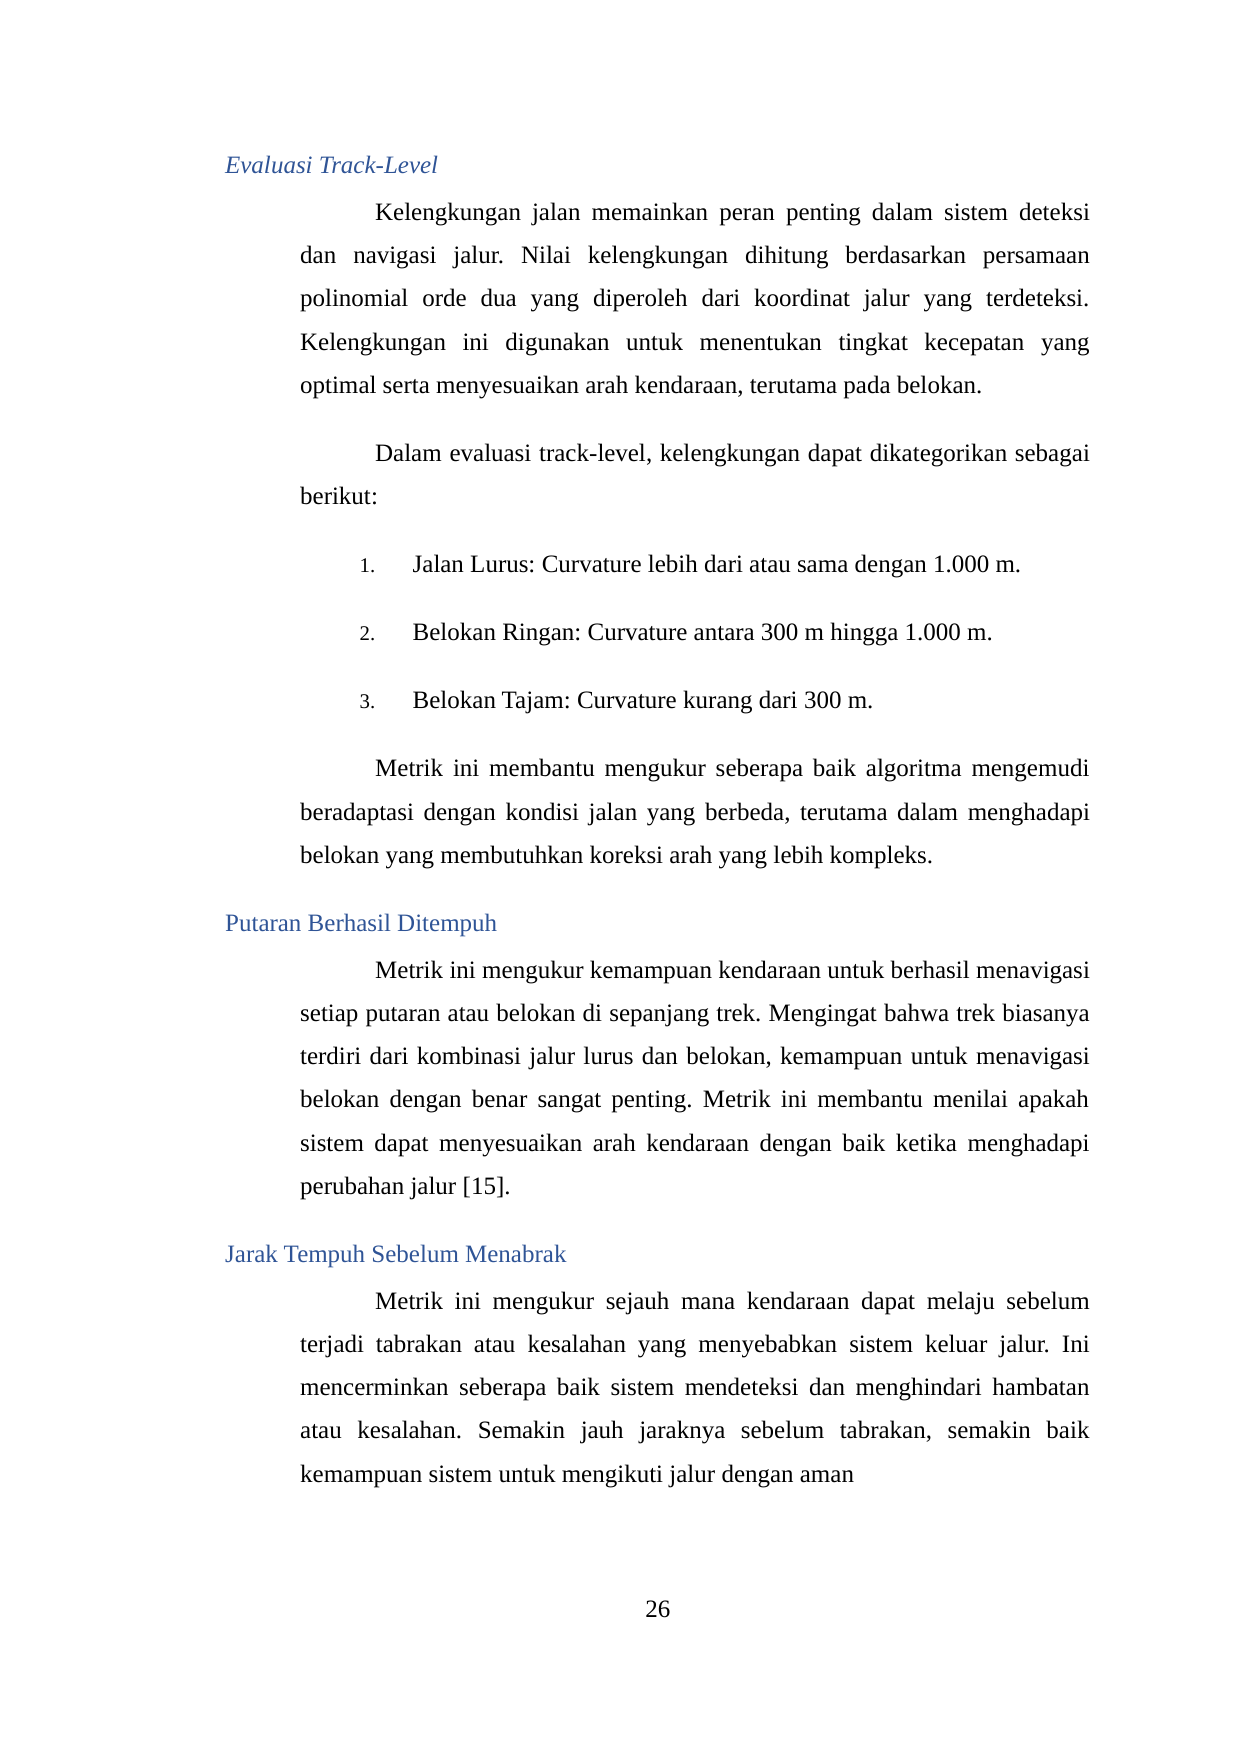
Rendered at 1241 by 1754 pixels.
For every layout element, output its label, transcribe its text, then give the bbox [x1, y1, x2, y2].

text Dalam evaluasi track-level, kelengkungan dapat dikategorikan sebagai berikut: [300, 438, 1090, 510]
text Metrik ini mengukur kemampuan kendaraan untuk berhasil menavigasi setiap putaran atau belokan di sepanjang trek. Mengingat bahwa trek biasanya terdiri dari kombinasi jalur lurus dan belokan, kemampuan untuk menavigasi belokan dengan benar sangat penting. Metrik ini membantu menilai apakah sistem dapat menyesuaikan arah kendaraan dengan baik ketika menghadapi perubahan jalur . [300, 955, 1090, 1199]
text Kelengkungan jalan memainkan peran penting dalam sistem deteksi dan navigasi jalur. Nilai kelengkungan dihitung berdasarkan persamaan polinomial orde dua yang diperoleh dari koordinat jalur yang terdeteksi. Kelengkungan ini digunakan untuk menentukan tingkat kecepatan yang optimal serta menyesuaikan arah kendaraan, terutama pada belokan. [300, 197, 1090, 398]
list Belokan Ringan: Curvature antara 300 m hingga 1.000 m. [375, 617, 1090, 646]
list Jalan Lurus: Curvature lebih dari atau sama dengan 1.000 m. [375, 549, 1090, 578]
text Metrik ini mengukur sejauh mana kendaraan dapat melaju sebelum terjadi tabrakan atau kesalahan yang menyebabkan sistem keluar jalur. Ini mencerminkan seberapa baik sistem mendeteksi dan menghindari hambatan atau kesalahan. Semakin jauh jaraknya sebelum tabrakan, semakin baik kemampuan sistem untuk mengikuti jalur dengan aman [300, 1286, 1090, 1487]
subtitle Evaluasi Track-Level [150, 150, 1090, 179]
subtitle Jarak Tempuh Sebelum Menabrak [150, 1239, 1090, 1268]
text Metrik ini membantu mengukur seberapa baik algoritma mengemudi beradaptasi dengan kondisi jalan yang berbeda, terutama dalam menghadapi belokan yang membutuhkan koreksi arah yang lebih kompleks. [300, 753, 1090, 868]
list Belokan Tajam: Curvature kurang dari 300 m. [375, 685, 1090, 714]
subtitle Putaran Berhasil Ditempuh [150, 908, 1090, 937]
